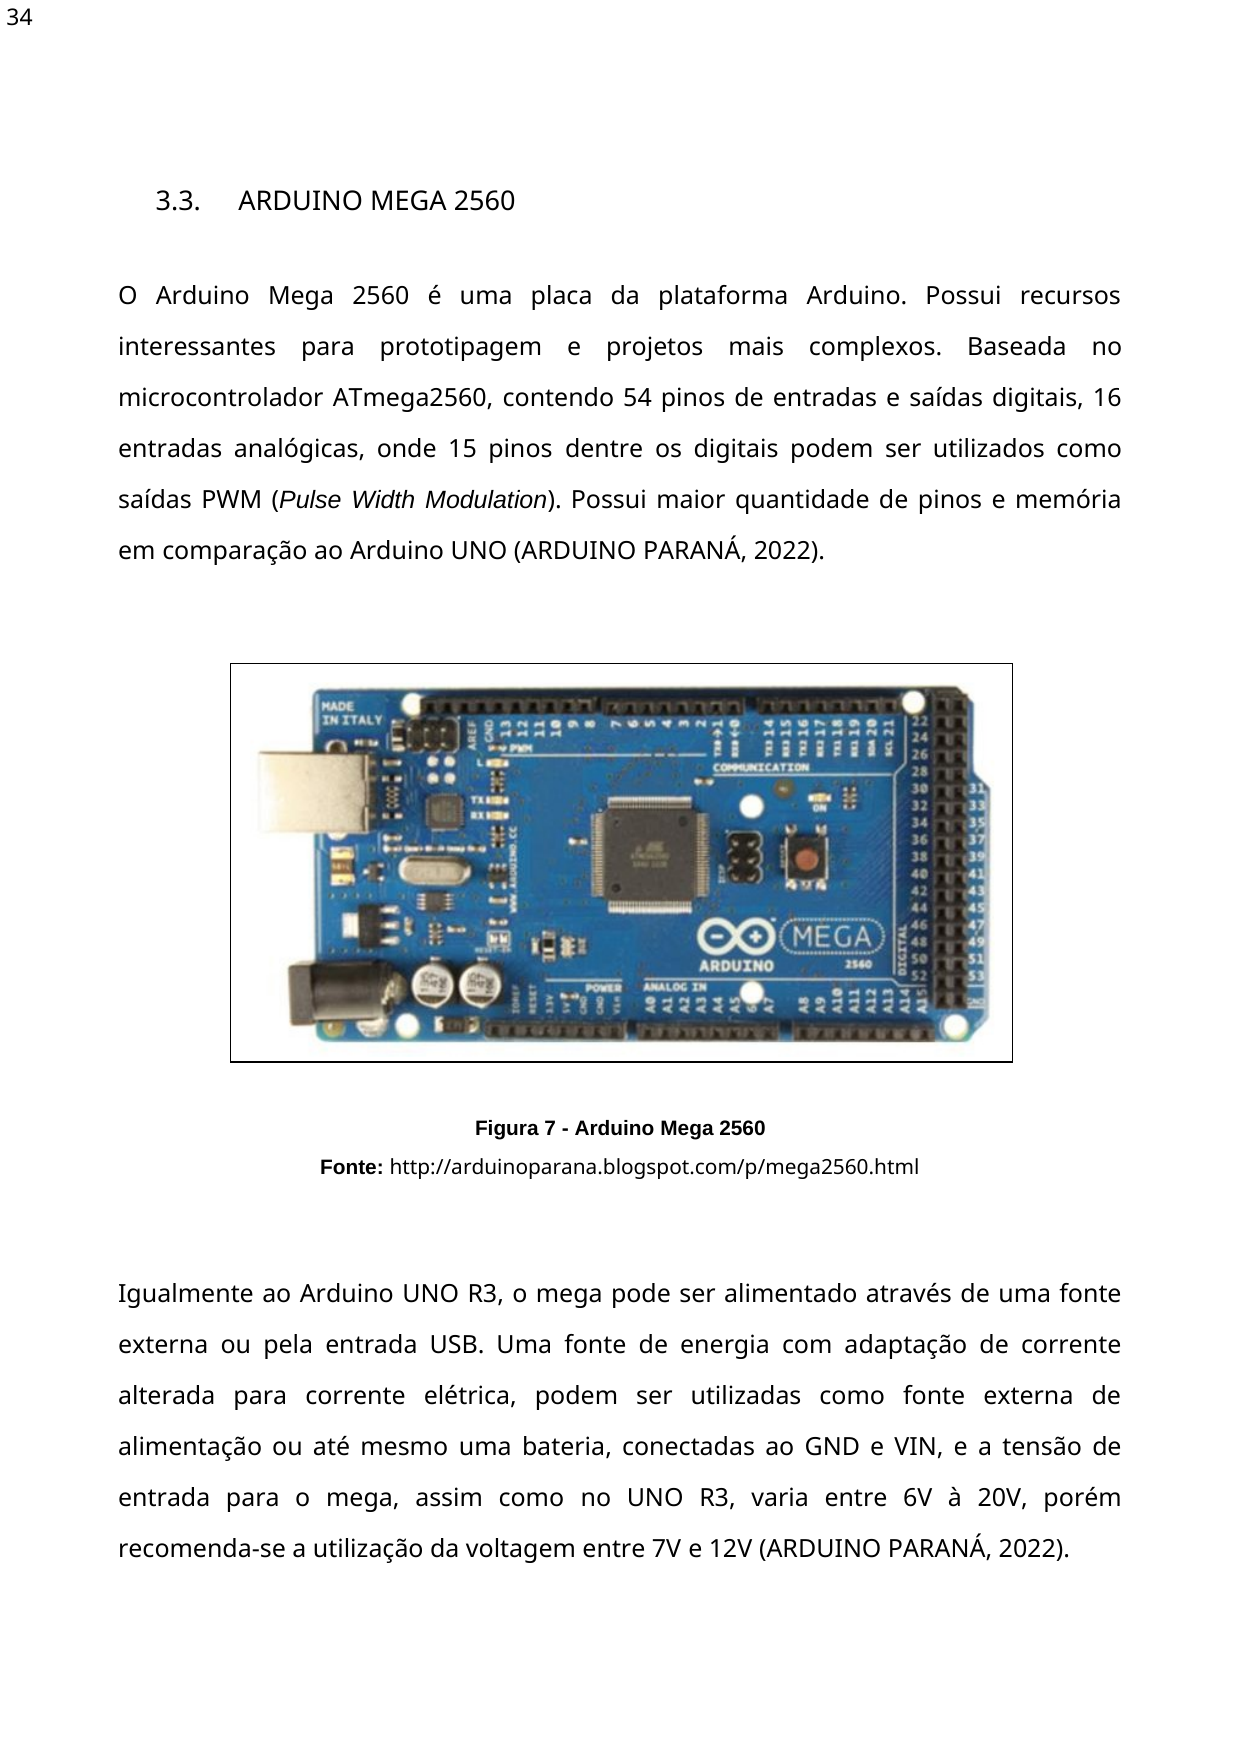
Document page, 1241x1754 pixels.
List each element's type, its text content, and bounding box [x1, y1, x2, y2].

text Igualmente ao Arduino UNO R3, o mega pode ser alimentado através de uma fonte externa ou pela entrada USB. Uma fonte de energia com adaptação de corrente alterada para corrente elétrica, podem ser utilizadas como fonte externa de alimentação ou até mesmo uma bateria, conectadas ao GND e VIN, e a tensão de entrada para o mega, assim como no UNO R3, varia entre 6V à 20V, porém recomenda-se a utilização da voltagem entre 7V e 12V (ARDUINO PARANÁ, 2022). [118, 1275, 1122, 1564]
text Figura 7 - Arduino Mega 2560 [129, 1115, 1111, 1139]
text Fonte: http://arduinoparana.blogspot.com/p/mega2560.html [129, 1152, 1110, 1180]
picture [250, 682, 995, 1057]
subtitle ARDUINO MEGA 2560 [155, 182, 1186, 219]
text O Arduino Mega 2560 é uma placa da plataforma Arduino. Possui recursos interessantes para prototipagem e projetos mais complexos. Baseada no microcontrolador ATmega2560, contendo 54 pinos de entradas e saídas digitais, 16 entradas analógicas, onde 15 pinos dentre os digitais podem ser utilizados como saídas PWM (Pulse Width Modulation). Possui maior quantidade de pinos e memória em comparação ao Arduino UNO (ARDUINO PARANÁ, 2022). [118, 278, 1122, 567]
